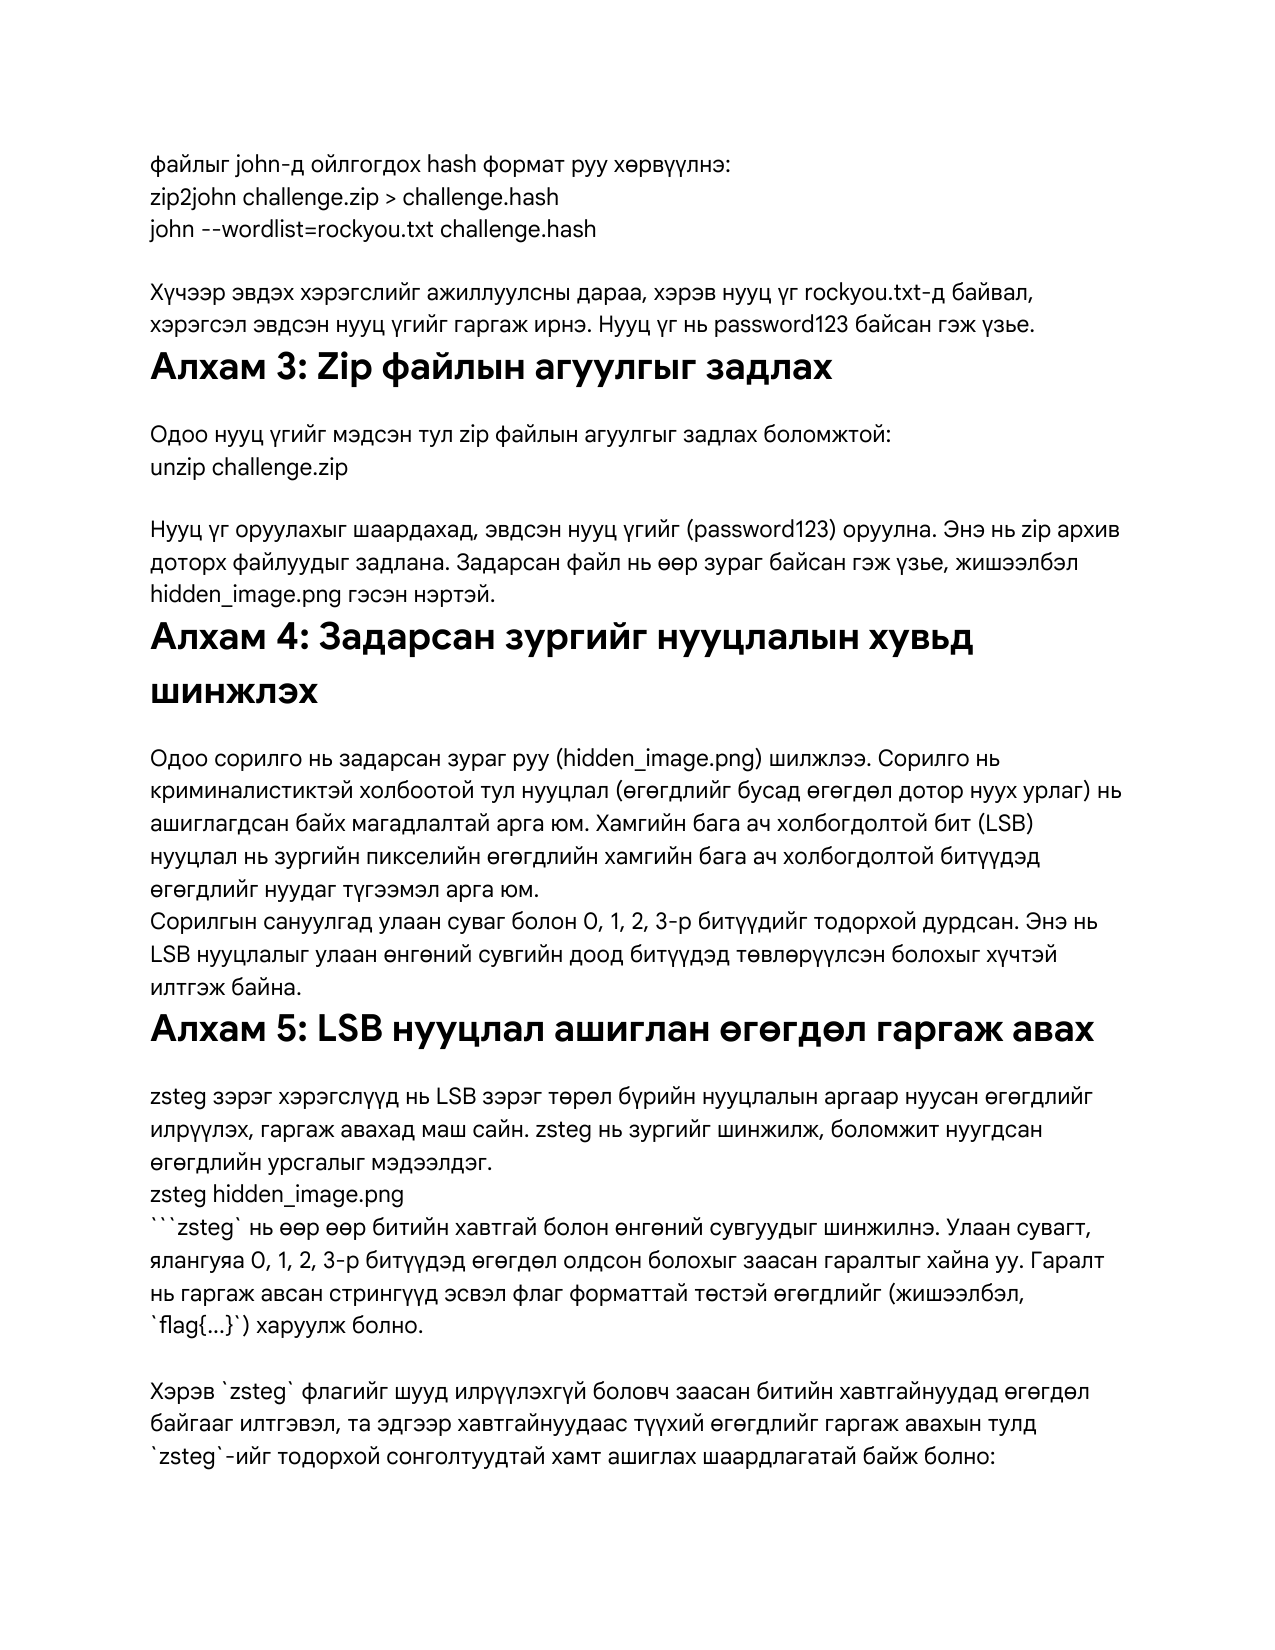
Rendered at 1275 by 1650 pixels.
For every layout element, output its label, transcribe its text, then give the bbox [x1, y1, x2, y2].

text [150, 150, 1125, 179]
text Хүчээр эвдэх хэрэгслийг ажиллуулсны дараа, хэрэв нууц үг rockyou.txt-д байвал, хэрэгсэл эвдсэн нууц үгийг гаргаж ирнэ. Нууц үг нь password123 байсан гэж үзье. [150, 278, 1125, 339]
subtitle Алхам 3: Zip файлын агуулгыг задлах [150, 343, 1125, 390]
text Нууц үг оруулахыг шаардахад, эвдсэн нууц үгийг (password123) оруулна. Энэ нь zip архив доторх файлуудыг задлана. Задарсан файл нь өөр зураг байсан гэж үзье, жишээлбэл hidden_image.png гэсэн нэртэй. [150, 515, 1125, 609]
subtitle Алхам 5: LSB нууцлал ашиглан өгөгдөл гаргаж авах [150, 1006, 1125, 1053]
text Одоо сорилго нь задарсан зураг руу (hidden_image.png) шилжлээ. Сорилго нь криминалистиктэй холбоотой тул нууцлал (өгөгдлийг бусад өгөгдөл дотор нуух урлаг) нь ашиглагдсан байх магадлалтай арга юм. Хамгийн бага ач холбогдолтой бит (LSB) нууцлал нь зургийн пикселийн өгөгдлийн хамгийн бага ач холбогдолтой битүүдэд өгөгдлийг нуудаг түгээмэл арга юм. [150, 744, 1125, 903]
text zip2john challenge.zip > challenge.hash john --wordlist=rockyou.txt challenge.hash [150, 183, 1125, 274]
subtitle Алхам 4: Задарсан зургийг нууцлалын хувьд шинжлэх [150, 613, 1125, 714]
text unzip challenge.zip [150, 453, 1125, 512]
text Одоо нууц үгийг мэдсэн тул zip файлын агуулгыг задлах боломжтой: [150, 420, 1125, 449]
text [150, 1181, 1125, 1471]
text Сорилгын сануулгад улаан суваг болон 0, 1, 2, 3-р битүүдийг тодорхой дурдсан. Энэ нь LSB нууцлалыг улаан өнгөний сувгийн доод битүүдэд төвлөрүүлсэн болохыг хүчтэй илтгэж байна. [150, 907, 1125, 1002]
text zsteg зэрэг хэрэгслүүд нь LSB зэрэг төрөл бүрийн нууцлалын аргаар нуусан өгөгдлийг илрүүлэх, гаргаж авахад маш сайн. zsteg нь зургийг шинжилж, боломжит нуугдсан өгөгдлийн урсгалыг мэдээлдэг. [150, 1083, 1125, 1177]
